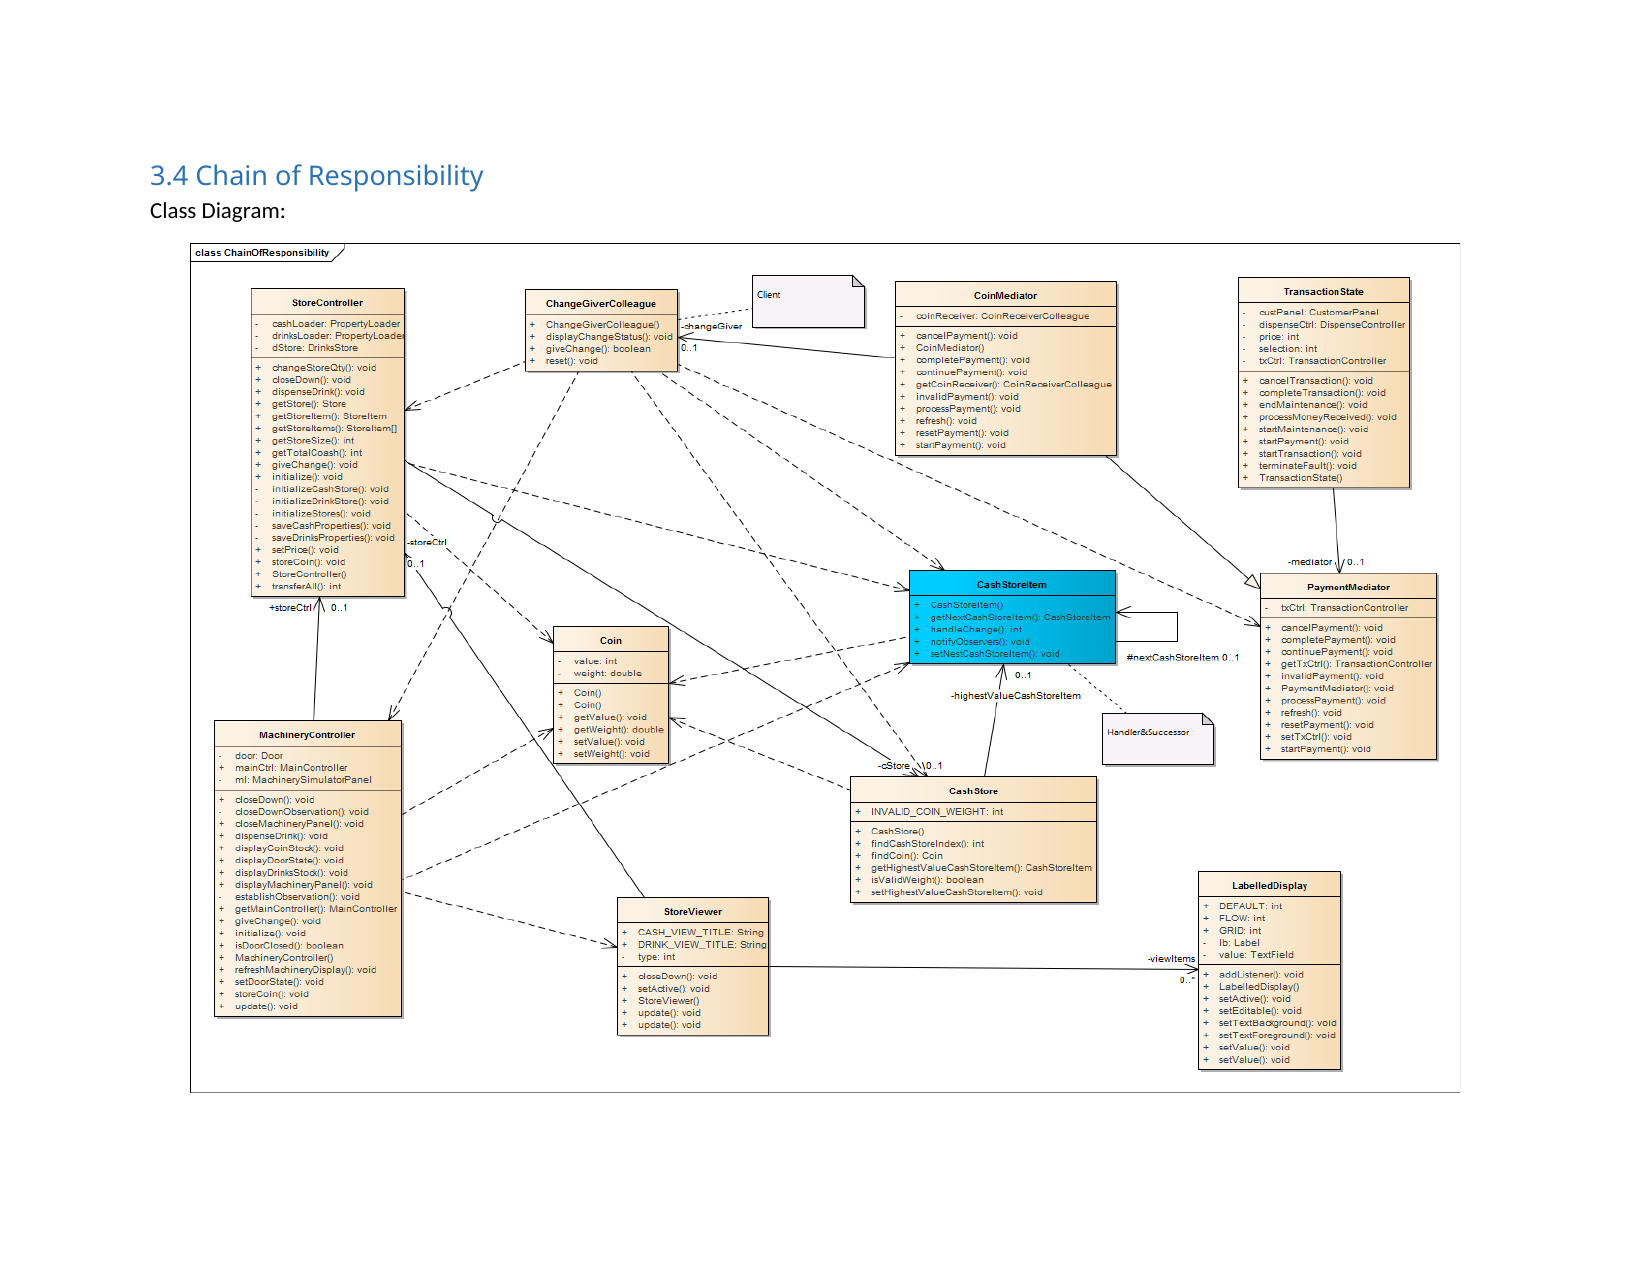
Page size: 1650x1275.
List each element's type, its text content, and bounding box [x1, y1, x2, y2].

text Class Diagram: [150, 196, 1500, 224]
subtitle 3.4 Chain of Responsibility [150, 156, 1500, 193]
picture [189, 242, 1461, 1093]
